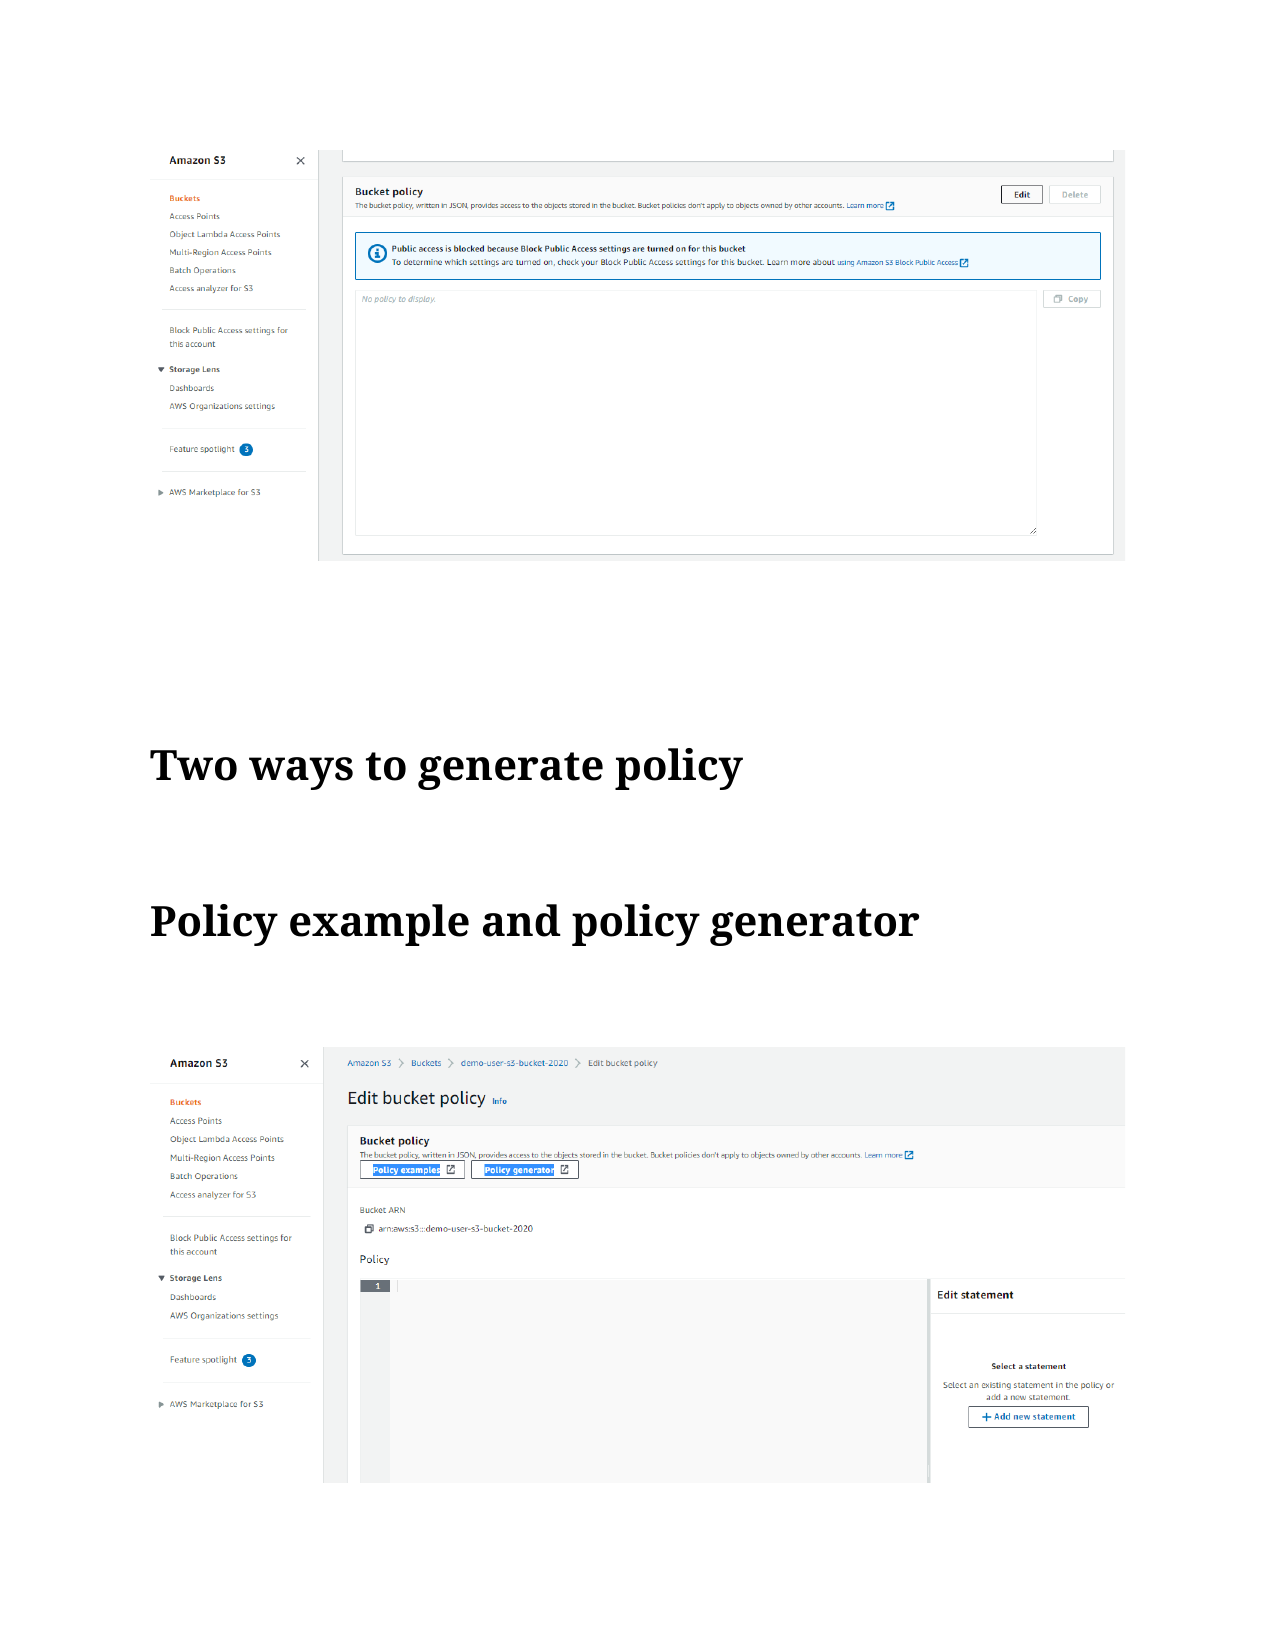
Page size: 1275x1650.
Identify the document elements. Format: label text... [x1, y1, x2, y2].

text Two ways to generate policy [150, 736, 1125, 792]
picture [150, 1047, 1125, 1483]
picture [150, 150, 1125, 561]
text Policy example and policy generator [150, 891, 1125, 948]
